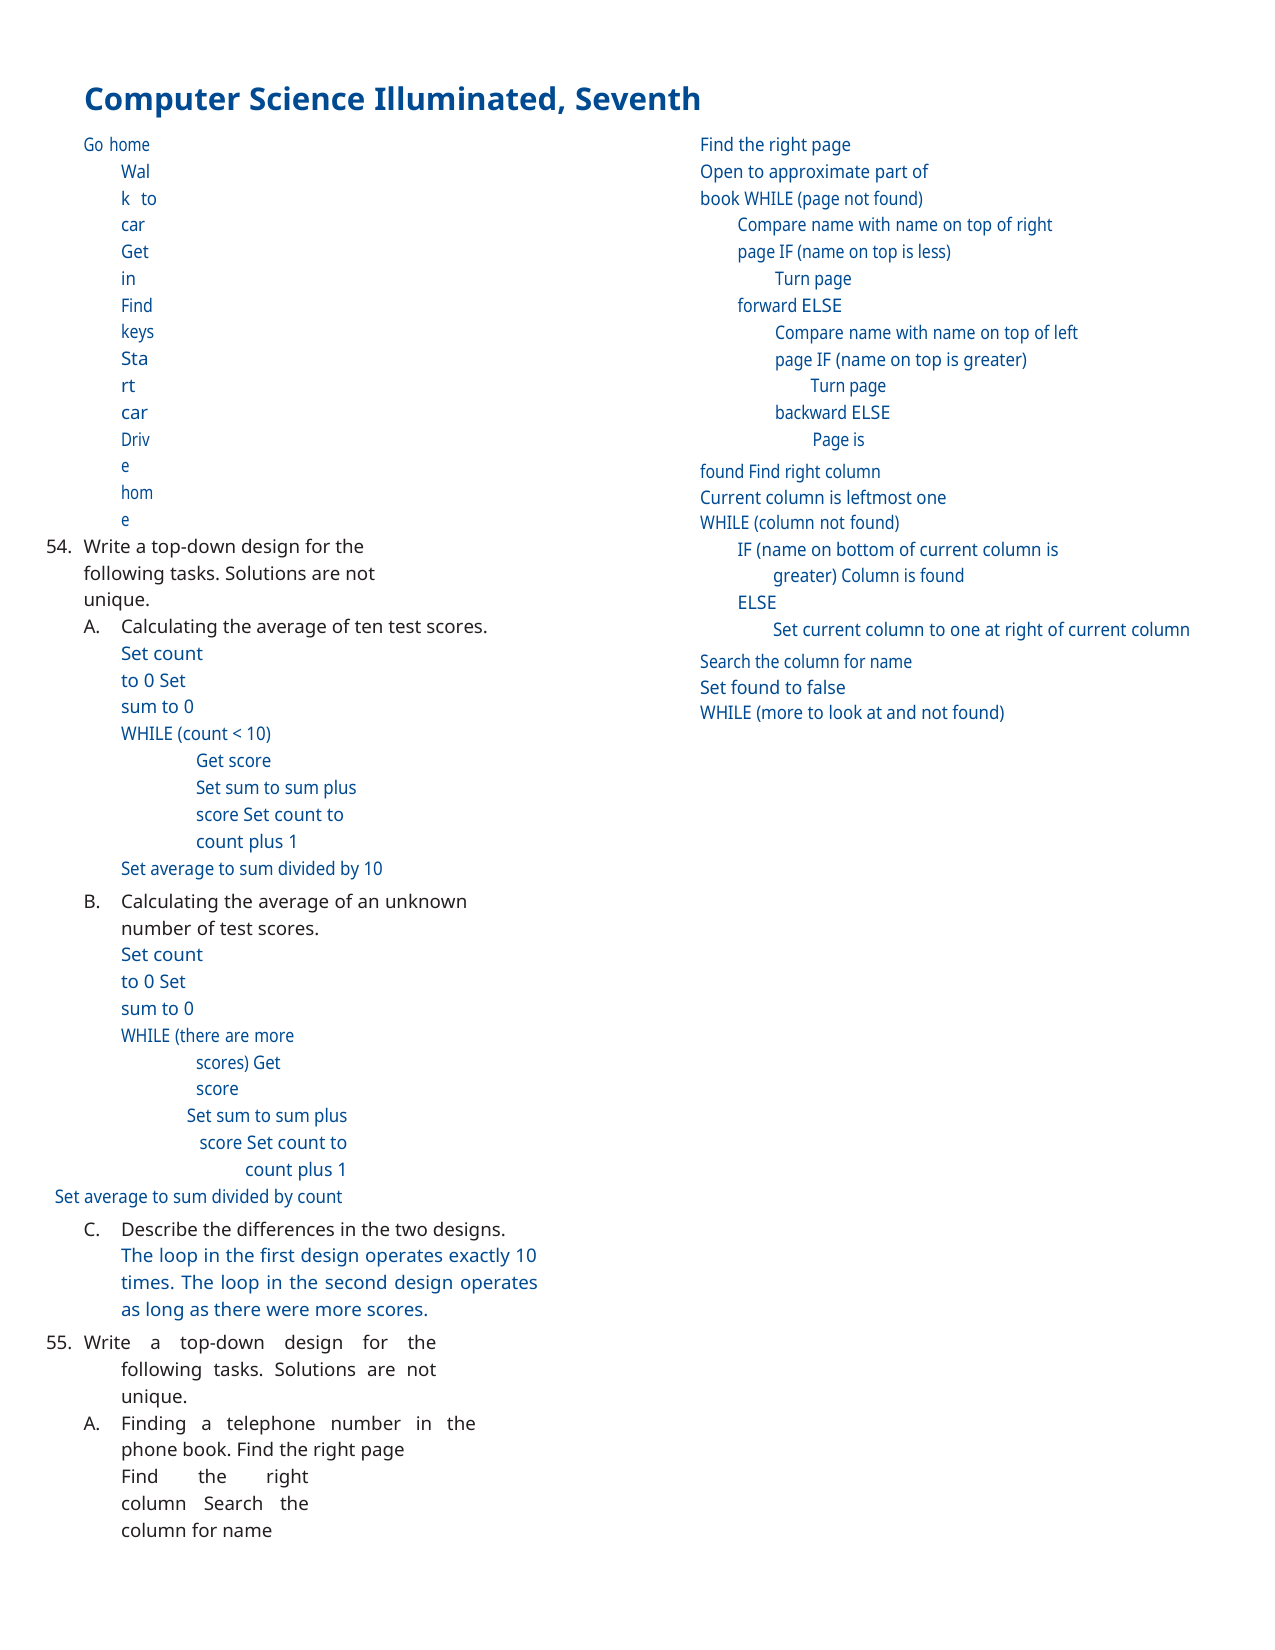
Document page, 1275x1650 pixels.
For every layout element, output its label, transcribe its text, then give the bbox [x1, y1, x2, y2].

text Set found to false [700, 681, 1275, 698]
text Find the right page [700, 131, 1275, 157]
text Walk to car Get in [121, 158, 157, 291]
text Set average to sum divided by 10 [121, 855, 612, 881]
list Finding a telephone number in the phone book. Find the right page [83, 1410, 476, 1462]
list Write a top-down design for the following tasks. Solutions are not unique. [46, 1329, 436, 1409]
text Set current column to one at right of current column Search the column for name [700, 617, 1207, 674]
list Write a top-down design for the following tasks. Solutions are not unique. [46, 533, 436, 612]
list Describe the differences in the two designs. [83, 1216, 612, 1242]
text WHILE (count < 10) [121, 721, 612, 746]
text Current column is leftmost one [700, 491, 1275, 508]
text Turn page backward ELSE [775, 373, 956, 425]
text WHILE (more to look at and not found) [700, 699, 1275, 725]
text IF (name on bottom of current column is greater) Column is found [737, 536, 1094, 588]
list Calculating the average of an unknown number of test scores. [83, 888, 538, 940]
text The loop in the first design operates exactly 10 times. The loop in the second design operates as long as there were more scores. [121, 1243, 538, 1322]
text WHILE (column not found) [700, 509, 1275, 535]
text Turn page forward ELSE [737, 266, 907, 318]
text Page is found Find right column [700, 426, 910, 484]
text Find keys Start car Drive home [121, 292, 155, 532]
text Get score [196, 748, 612, 773]
list Calculating the average of ten test scores. [83, 614, 612, 639]
text Set count to 0 Set sum to 0 [121, 640, 209, 719]
text ELSE [737, 590, 1275, 615]
text Compare name with name on top of left page IF (name on top is greater) [775, 319, 1100, 371]
text Set average to sum divided by count [0, 1183, 342, 1208]
text Open to approximate part of book WHILE (page not found) [700, 158, 948, 210]
text Set sum to sum plus score Set count to count plus 1 [173, 1103, 347, 1182]
text Compare name with name on top of right page IF (name on top is less) [737, 212, 1072, 264]
text Go home [83, 131, 612, 157]
text Set count to 0 Set sum to 0 [121, 942, 209, 1021]
text Set sum to sum plus score Set count to count plus 1 [196, 774, 369, 853]
text Find the right column Search the column for name [121, 1464, 309, 1543]
text WHILE (there are more scores) Get score [121, 1022, 301, 1101]
